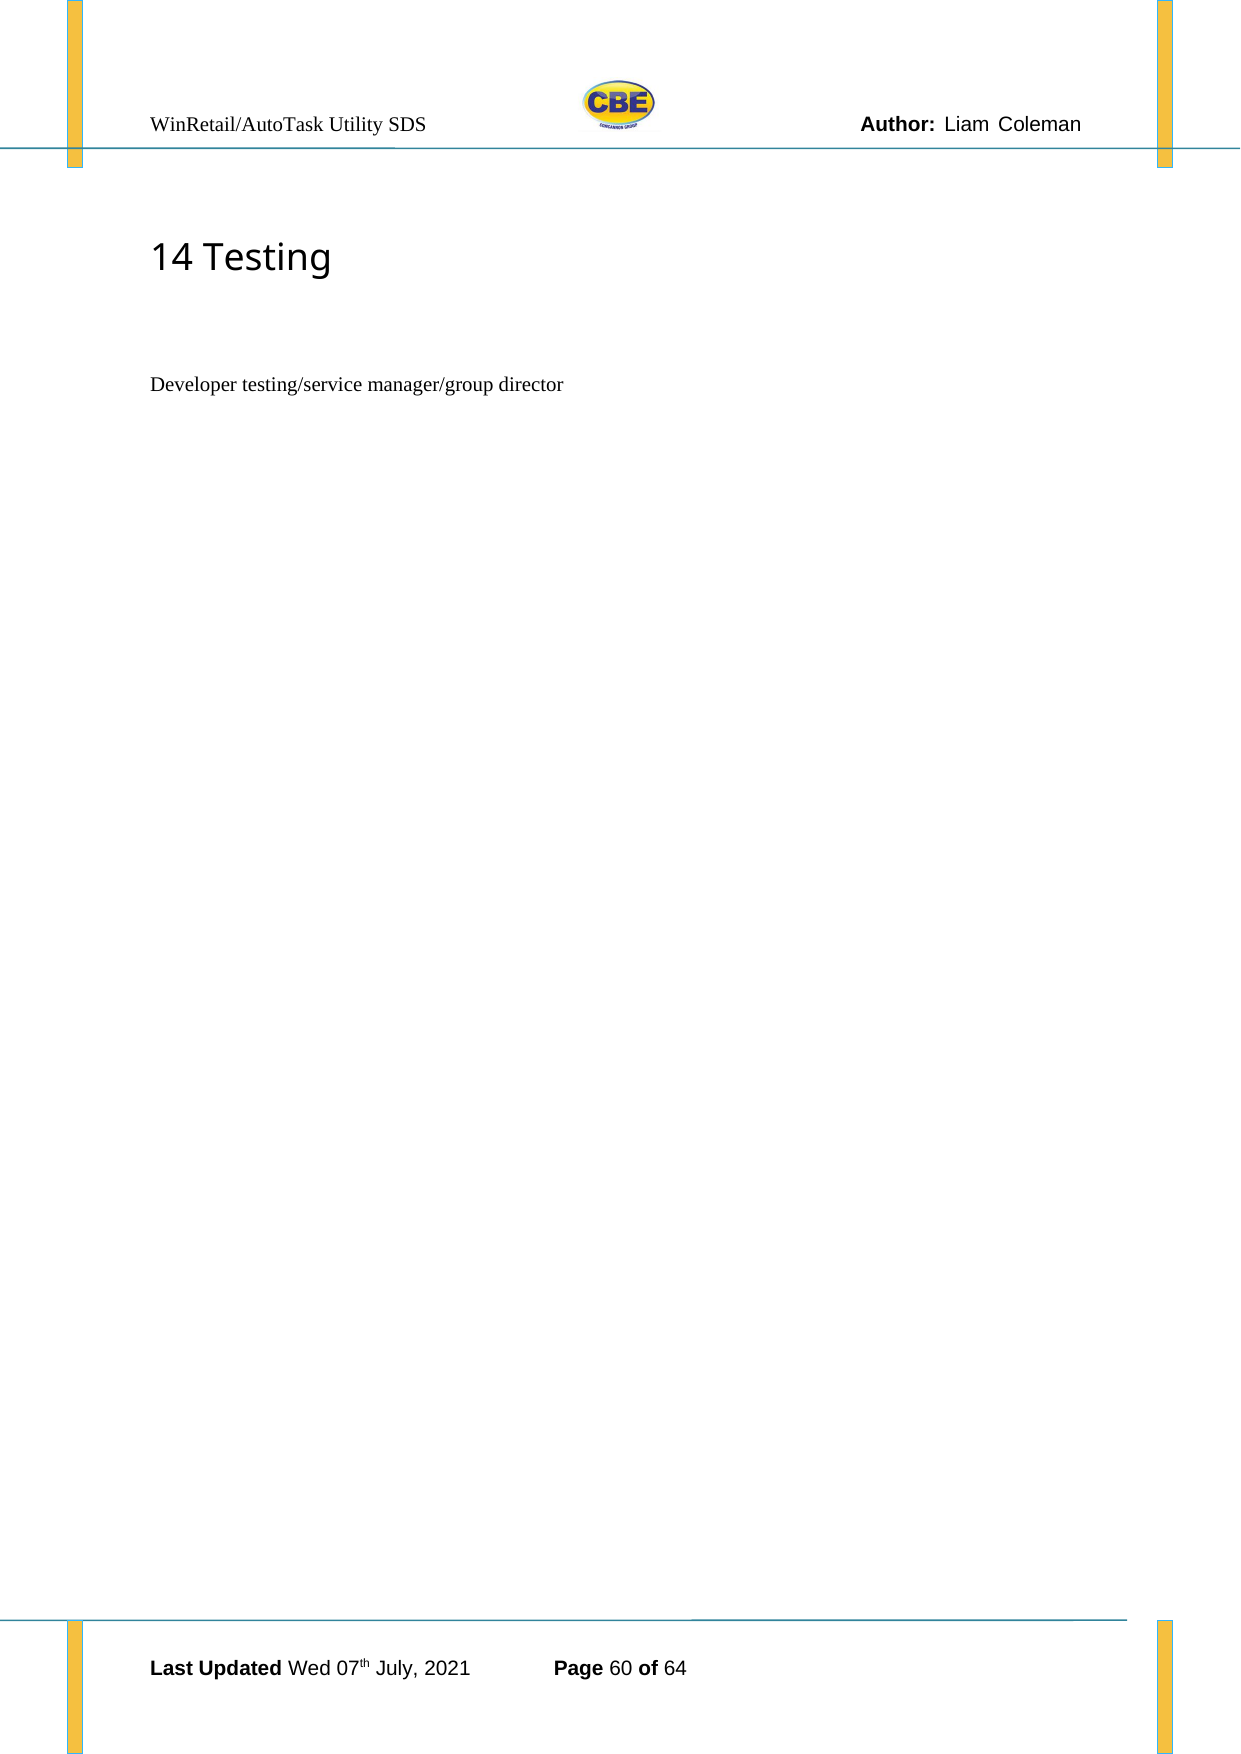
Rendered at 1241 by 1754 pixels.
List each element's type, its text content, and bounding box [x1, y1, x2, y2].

subtitle Testing [150, 230, 1090, 281]
picture [577, 77, 663, 132]
